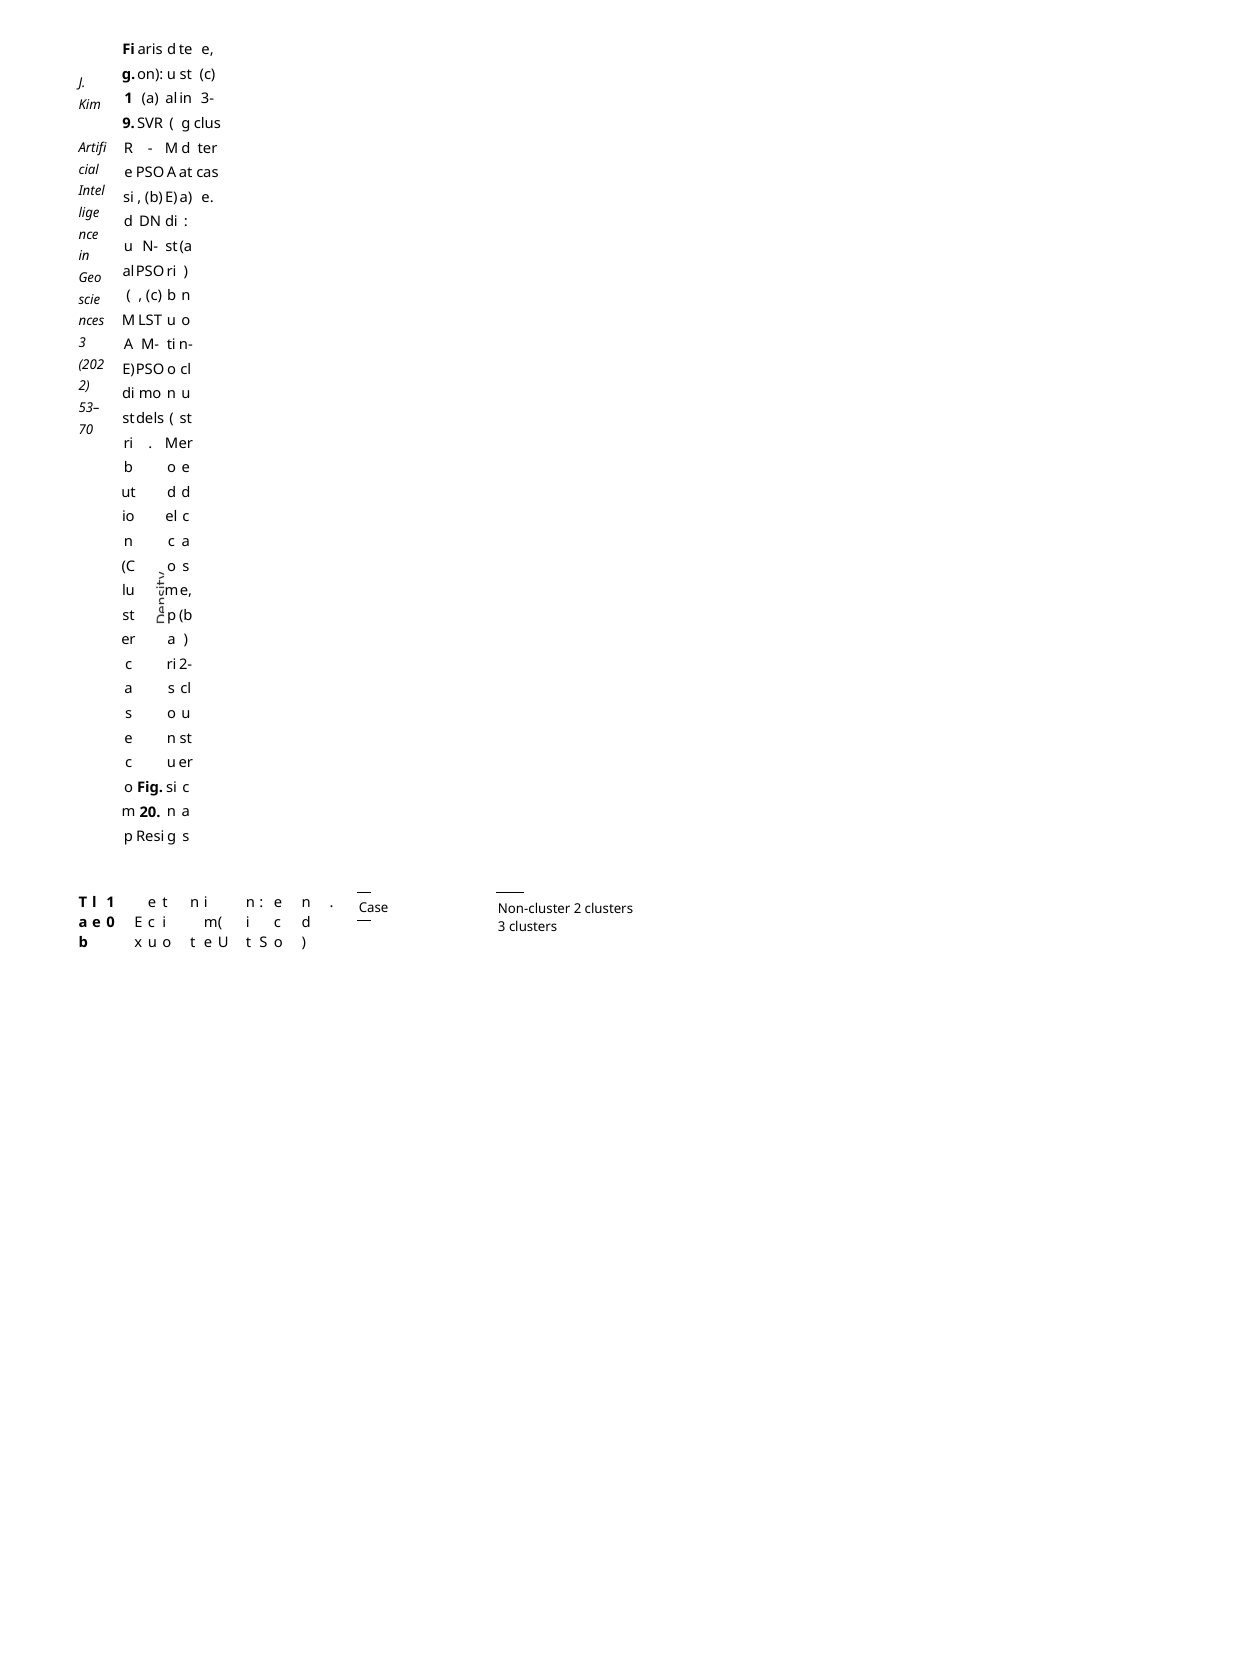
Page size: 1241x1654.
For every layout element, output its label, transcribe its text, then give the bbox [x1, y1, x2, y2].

picture [154, 494, 165, 760]
text Fig. 19. Residual (MAE) distribution (Cluster case comparison): (a) SVR-PSO, (b) DNN-PSO, (c) LSTM-PSO models. [121, 35, 164, 846]
text J. Kim Artificial Intelligence in Geosciences 3 (2022) 53–70 [78, 70, 107, 438]
table_header Case [357, 893, 371, 919]
text Fig. 20. Residual (MAE) distribution (Model comparison using testing data): (a) non-clustered case, (b) 2-cluster case, (c) 3-cluster case. [136, 35, 222, 847]
